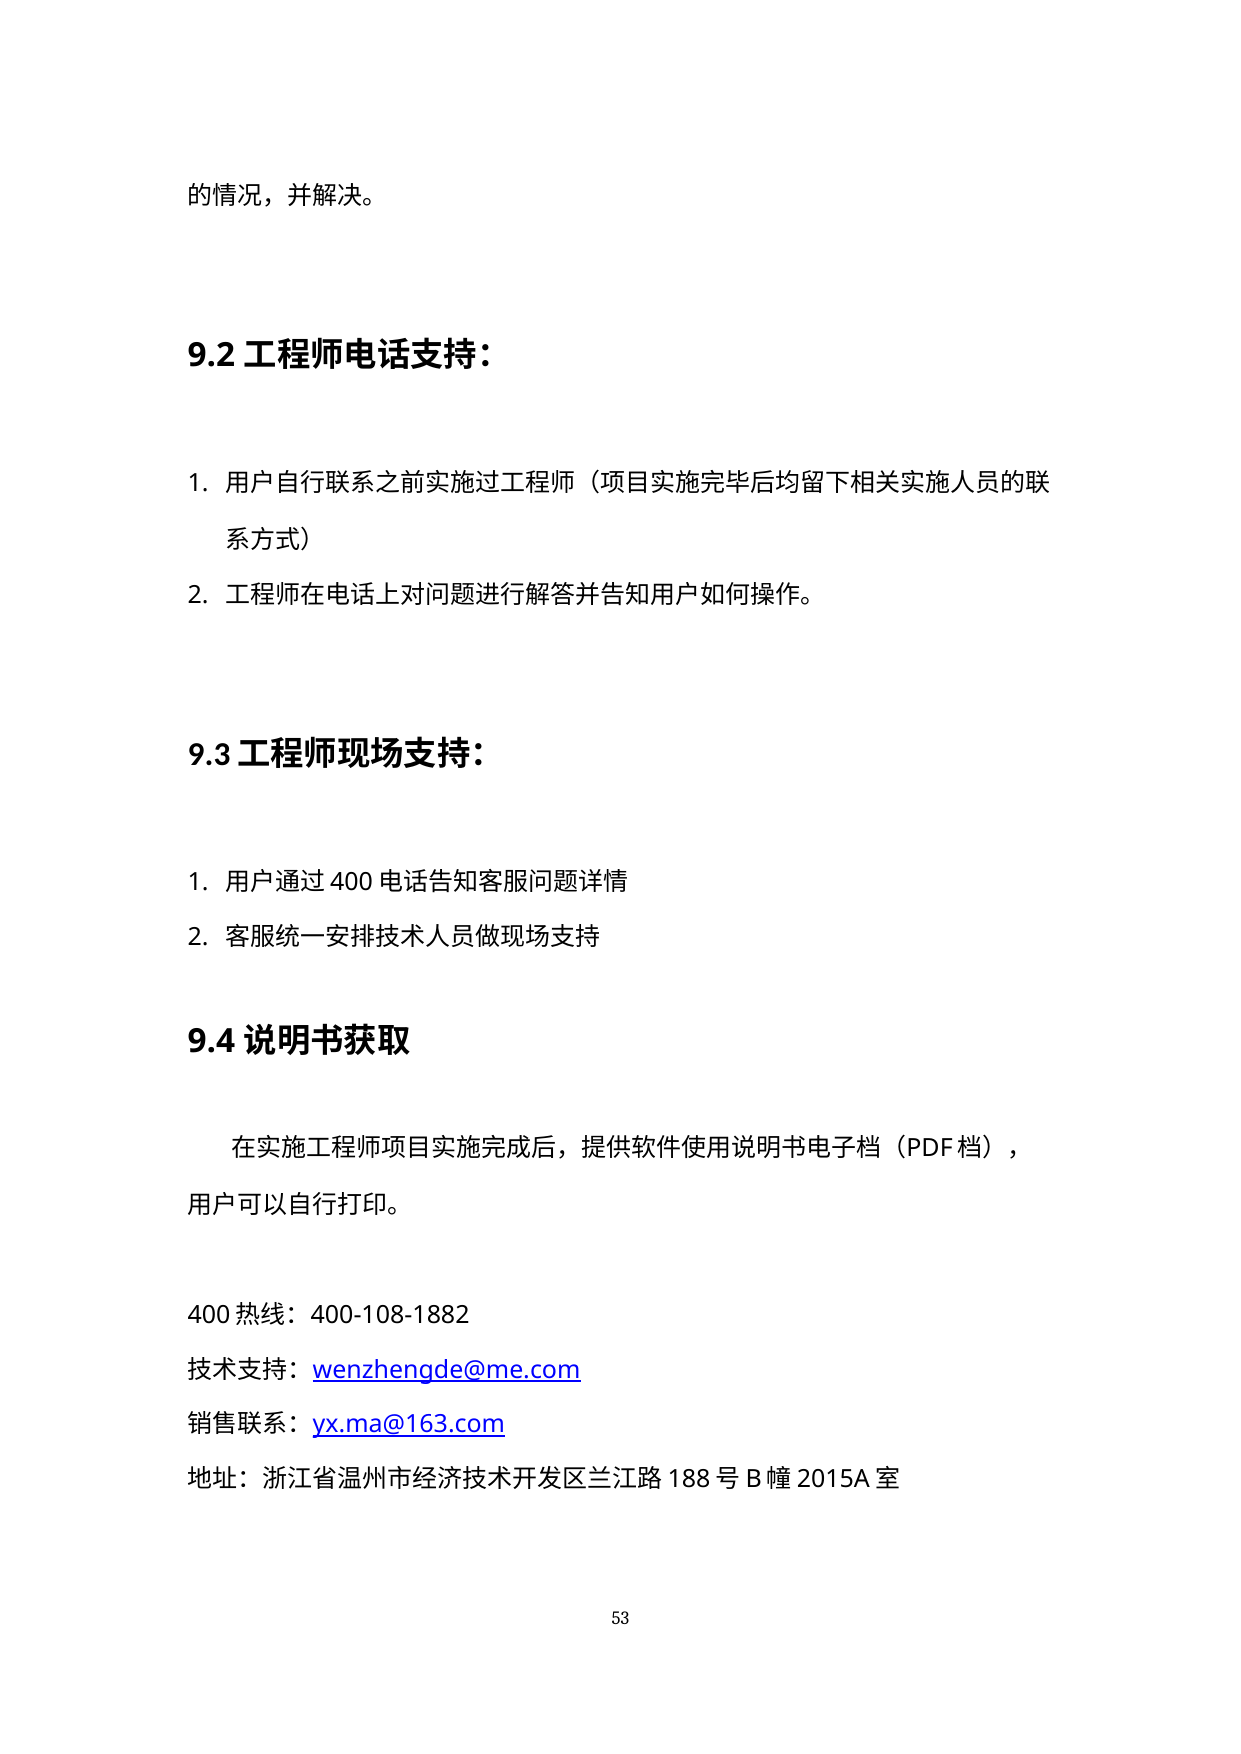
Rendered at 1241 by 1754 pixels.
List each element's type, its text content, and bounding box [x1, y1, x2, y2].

text 地址：浙江省温州市经济技术开发区兰江路188号B幢2015A室 [187, 1455, 1053, 1499]
text 技术支持：wenzhengde@me.com [187, 1345, 1053, 1389]
text 400热线：400-108-1882 [187, 1290, 1053, 1334]
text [187, 172, 1053, 216]
text 在实施工程师项目实施完成后，提供软件使用说明书电子档（PDF档），用户可以自行打印。 [187, 1124, 1053, 1225]
subtitle 9.3工程师现场支持： [187, 707, 1053, 795]
subtitle 9.2 工程师电话支持： [187, 308, 1053, 396]
list 用户通过400电话告知客服问题详情 [187, 857, 1053, 901]
list 用户自行联系之前实施过工程师（项目实施完毕后均留下相关实施人员的联系方式） [187, 459, 1053, 560]
list 工程师在电话上对问题进行解答并告知用户如何操作。 [187, 571, 1053, 615]
subtitle 9.4 说明书获取 [187, 994, 1053, 1082]
text 销售联系：yx.ma@163.com [187, 1400, 1053, 1444]
list 客服统一安排技术人员做现场支持 [187, 912, 1053, 956]
